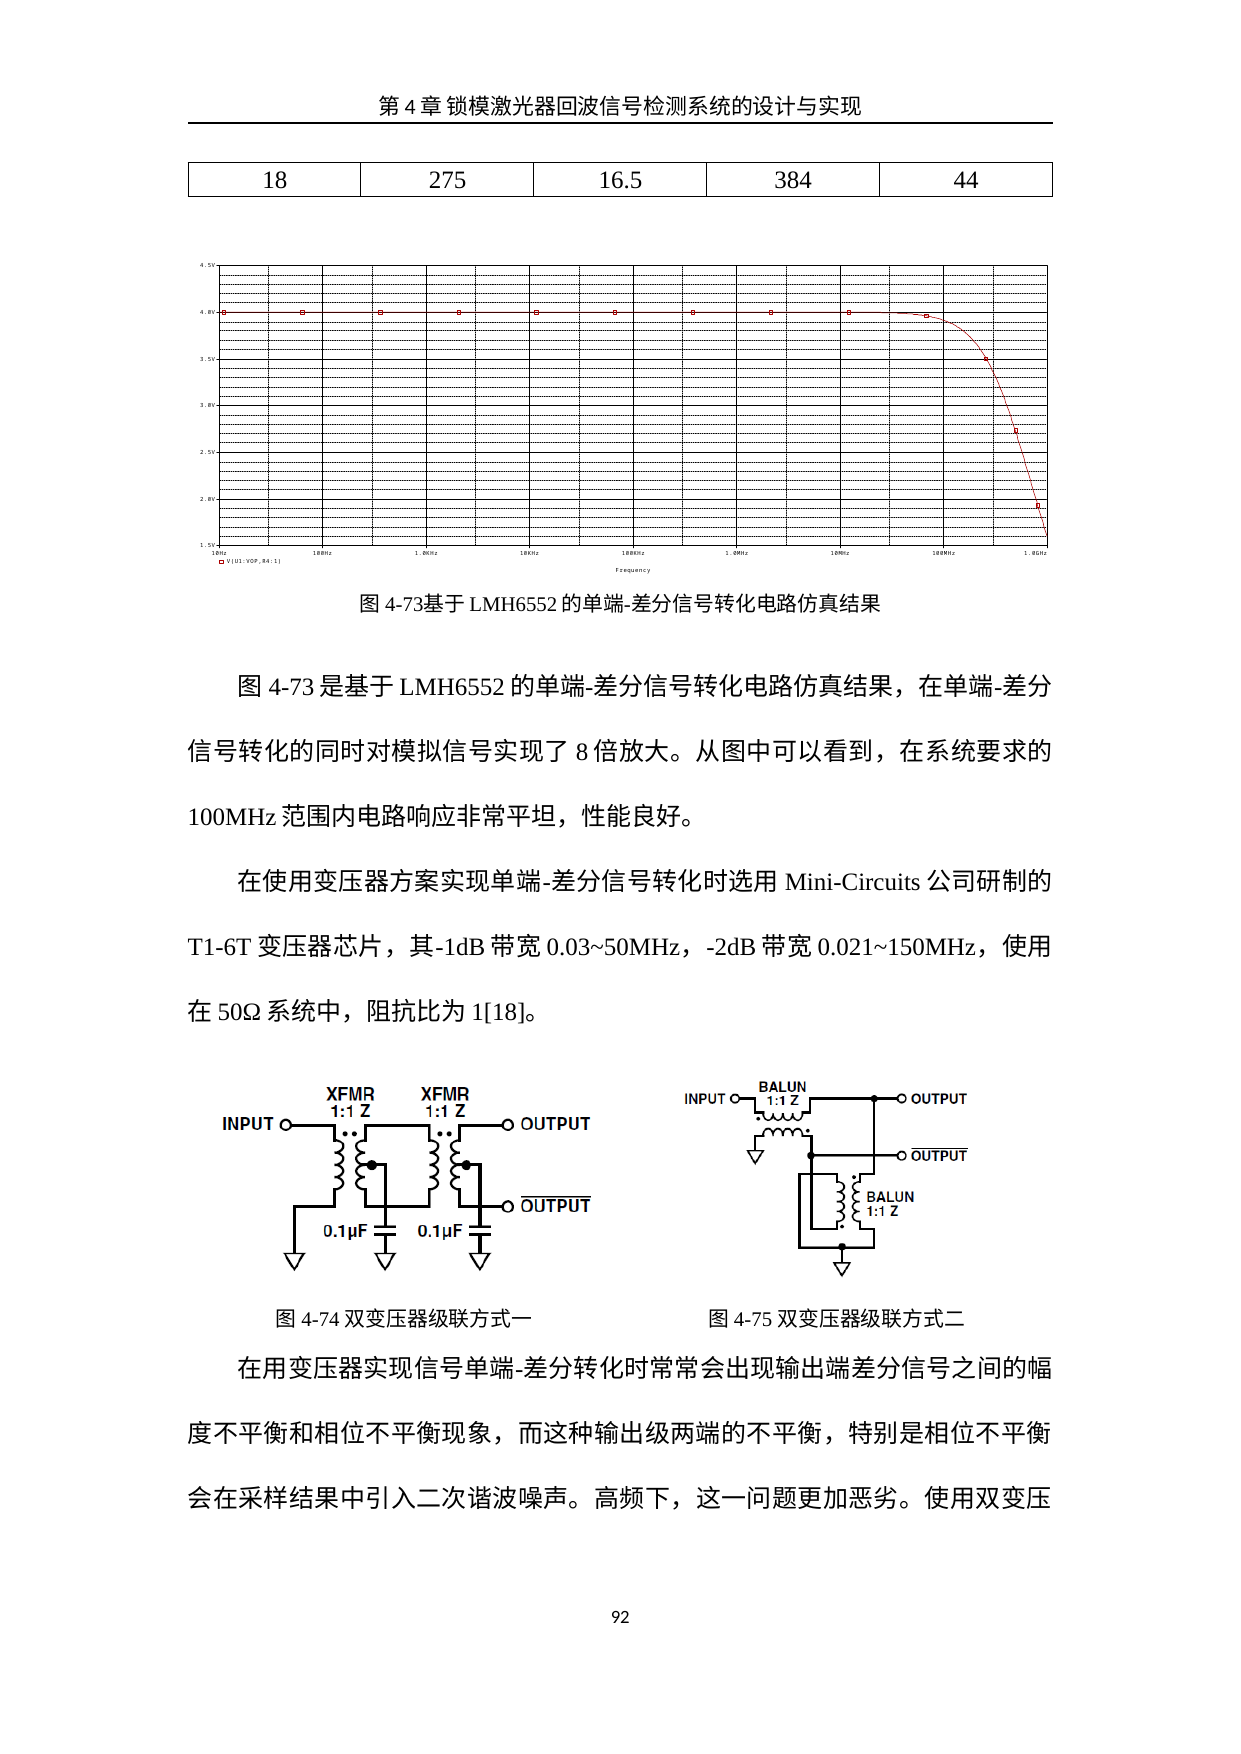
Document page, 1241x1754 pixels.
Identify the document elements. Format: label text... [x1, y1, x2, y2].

table_cell 18 [189, 163, 360, 196]
table_cell 384 [707, 163, 879, 196]
table_cell 275 [361, 163, 533, 196]
table_cell 16.5 [534, 163, 706, 196]
text 在使用变压器方案实现单端-差分信号转化时选用Mini-Circuits公司研制的T1-6T变压器芯片，其-1dB带宽0.03~50MHz，-2dB带宽0.021~150MHz，使用在50Ω系统中，阻抗比为1[18]。 [187, 847, 1053, 1042]
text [187, 1334, 1053, 1529]
table_cell 44 [880, 163, 1052, 196]
